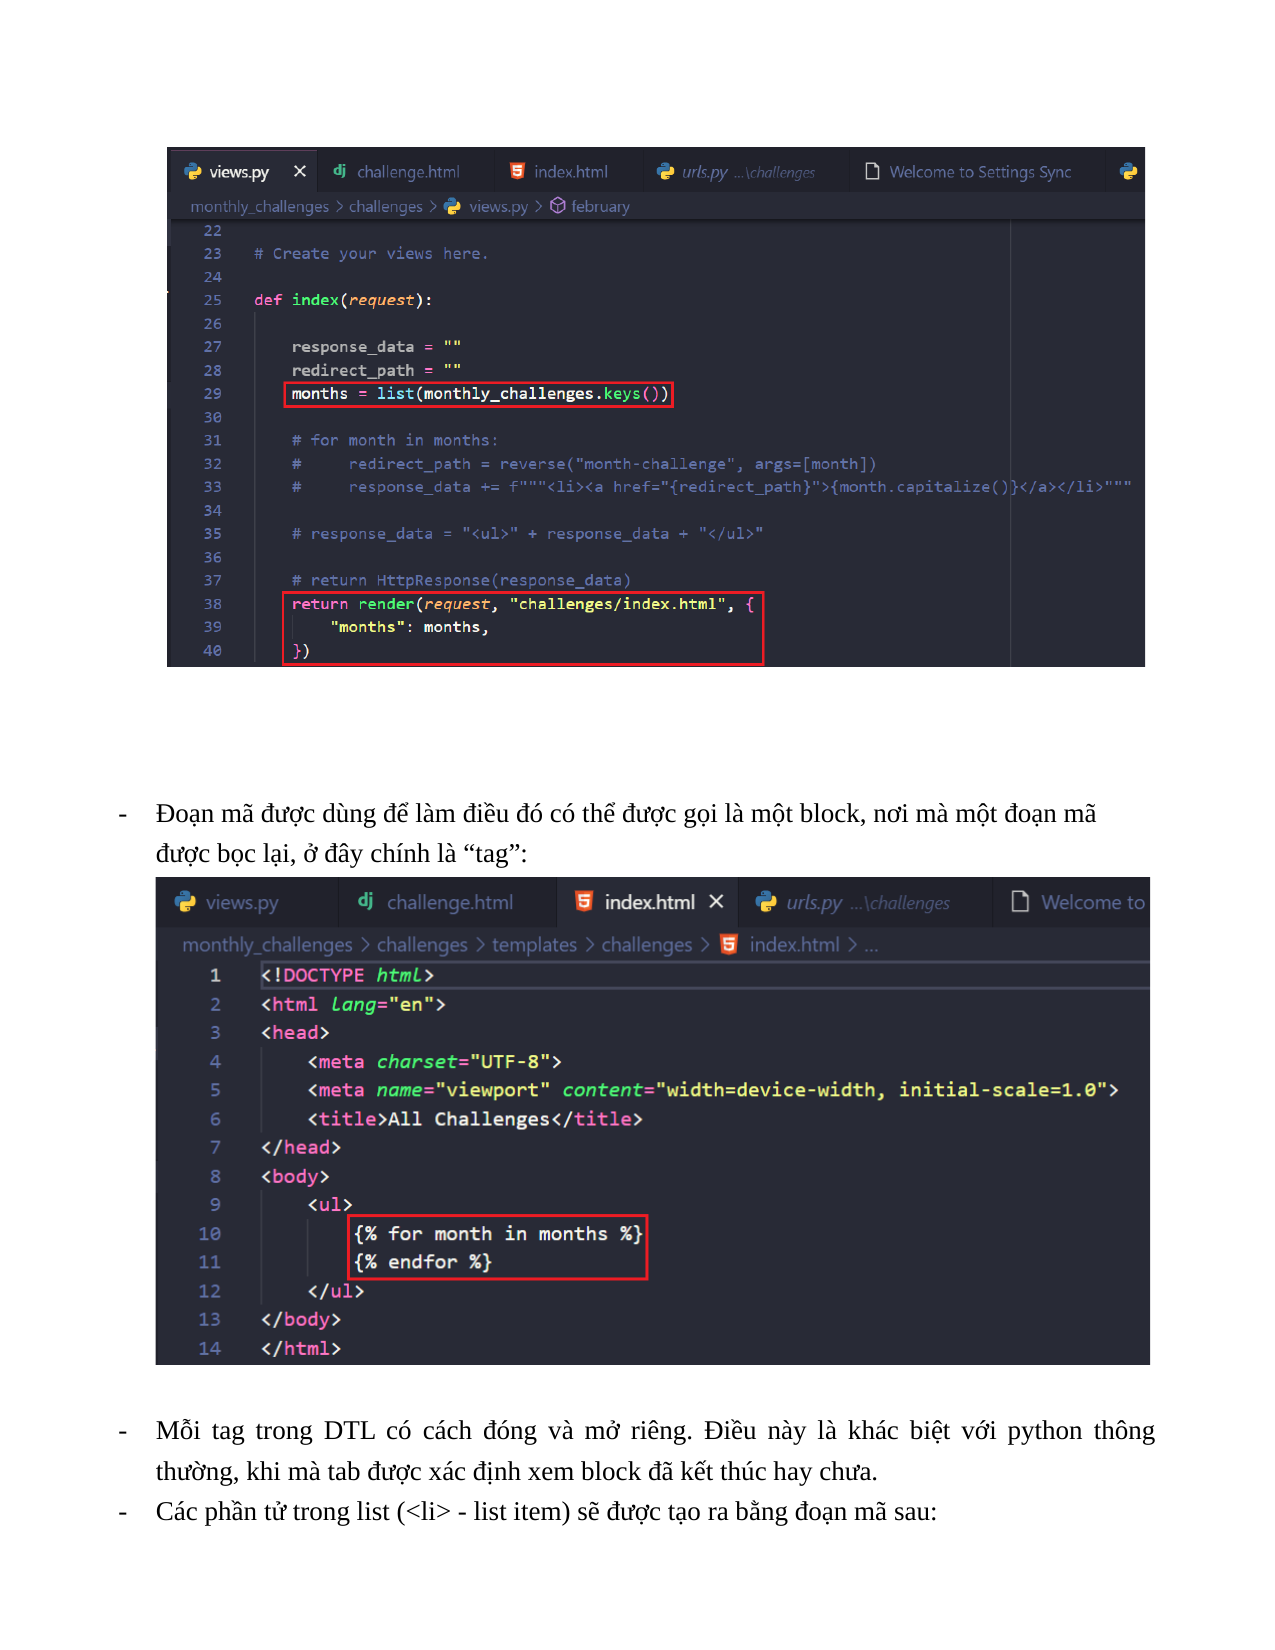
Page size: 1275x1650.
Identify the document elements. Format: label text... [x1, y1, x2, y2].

picture [155, 877, 1150, 1365]
list Mỗi tag trong DTL có cách đóng và mở riêng. Điều này là khác biệt với python thông thường, khi mà tab được xác định xem block đã kết thúc hay chưa. [118, 1414, 1156, 1486]
picture [167, 147, 1146, 667]
list Đoạn mã được dùng để làm điều đó có thể được gọi là một block, nơi mà một đoạn mã được bọc lại, ở đây chính là “tag”: [118, 797, 1156, 868]
list Các phần tử trong list (<li> - list item) sẽ được tạo ra bằng đoạn mã sau: [118, 1495, 1156, 1526]
